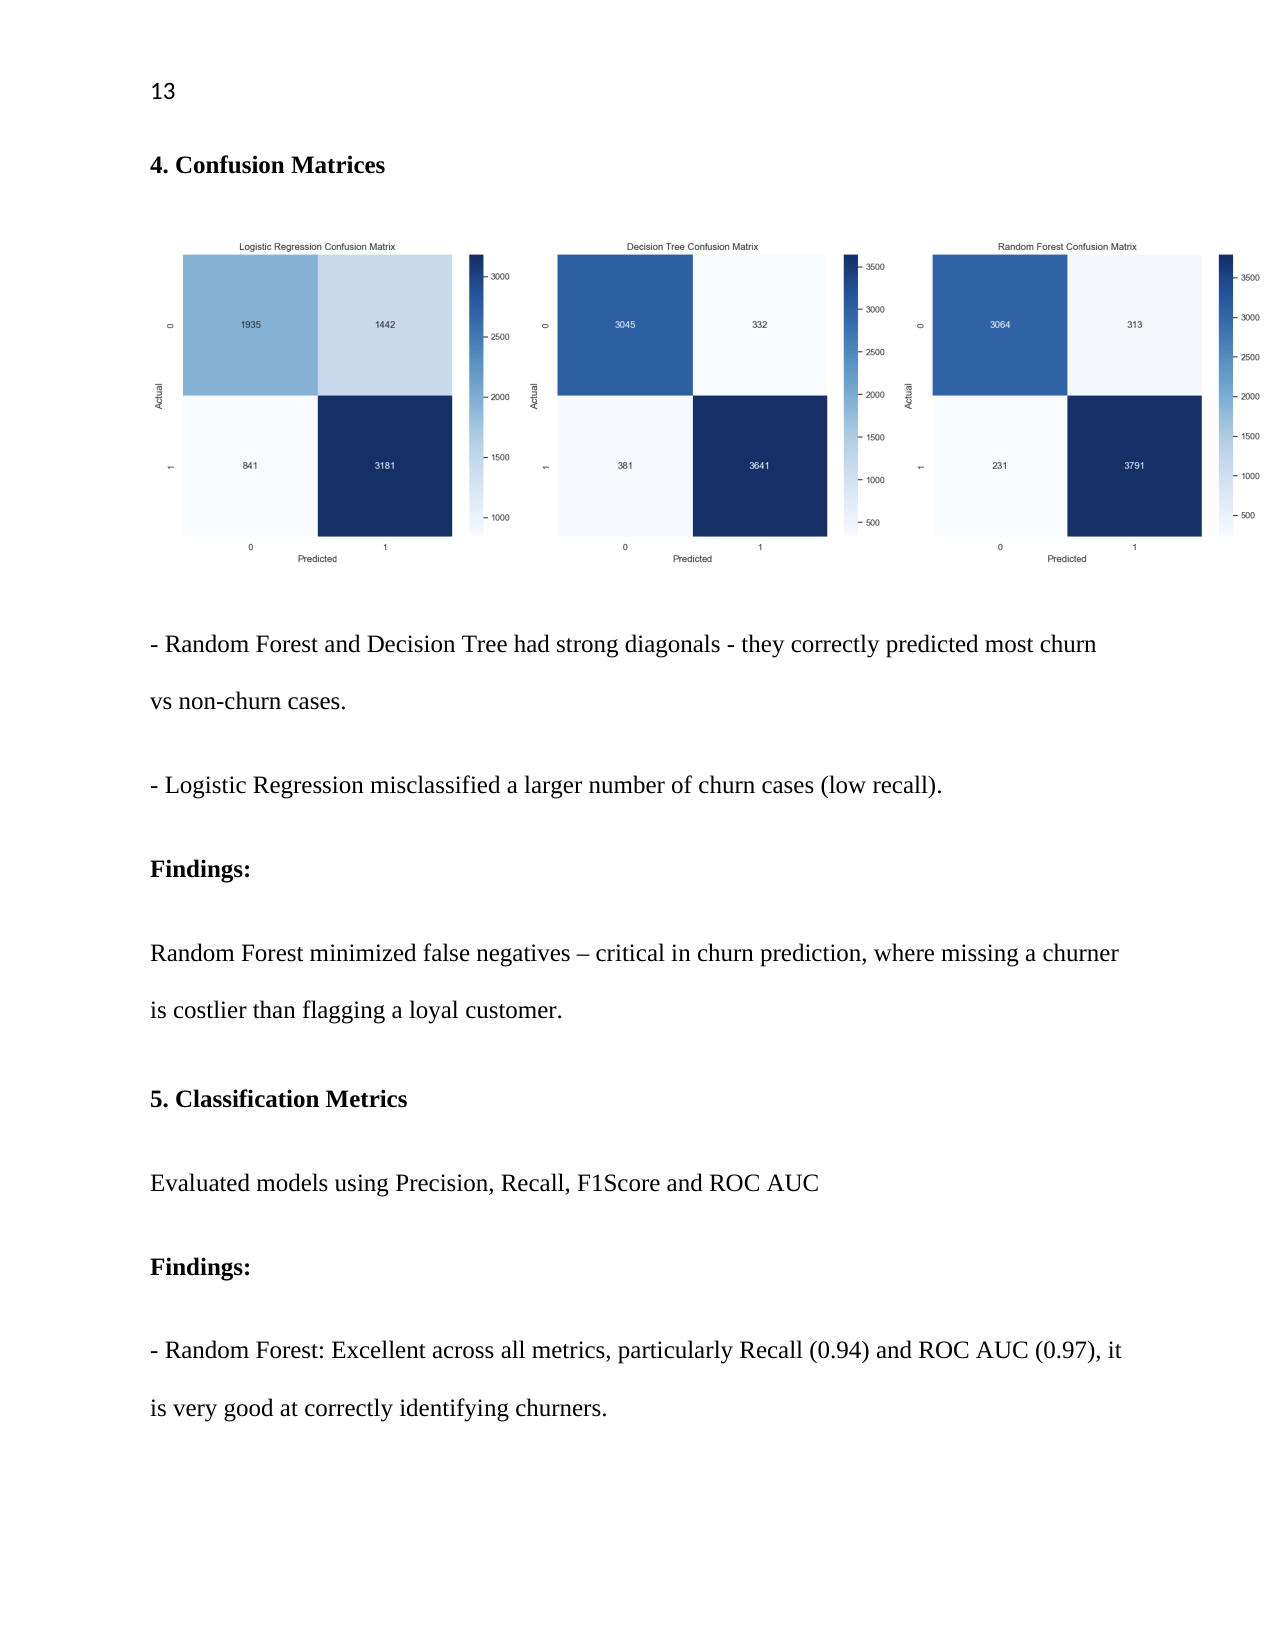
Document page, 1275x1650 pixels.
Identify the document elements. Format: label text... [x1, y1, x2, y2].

picture [150, 233, 1264, 569]
subtitle Findings: [150, 854, 1125, 883]
subtitle 5. Classification Metrics [150, 1084, 1125, 1113]
subtitle Evaluated models using Precision, Recall, F1Score and ROC AUC [150, 1168, 1125, 1197]
subtitle - Random Forest and Decision Tree had strong diagonals - they correctly predicted most churn vs non-churn cases. [150, 629, 1125, 715]
subtitle - Logistic Regression misclassified a larger number of churn cases (low recall). [150, 770, 1125, 799]
subtitle Findings: [150, 1252, 1125, 1280]
subtitle 4. Confusion Matrices [150, 150, 1125, 179]
subtitle - Random Forest: Excellent across all metrics, particularly Recall (0.94) and ROC AUC (0.97), it is very good at correctly identifying churners. [150, 1335, 1125, 1422]
subtitle Random Forest minimized false negatives – critical in churn prediction, where missing a churner is costlier than flagging a loyal customer. [150, 938, 1125, 1024]
